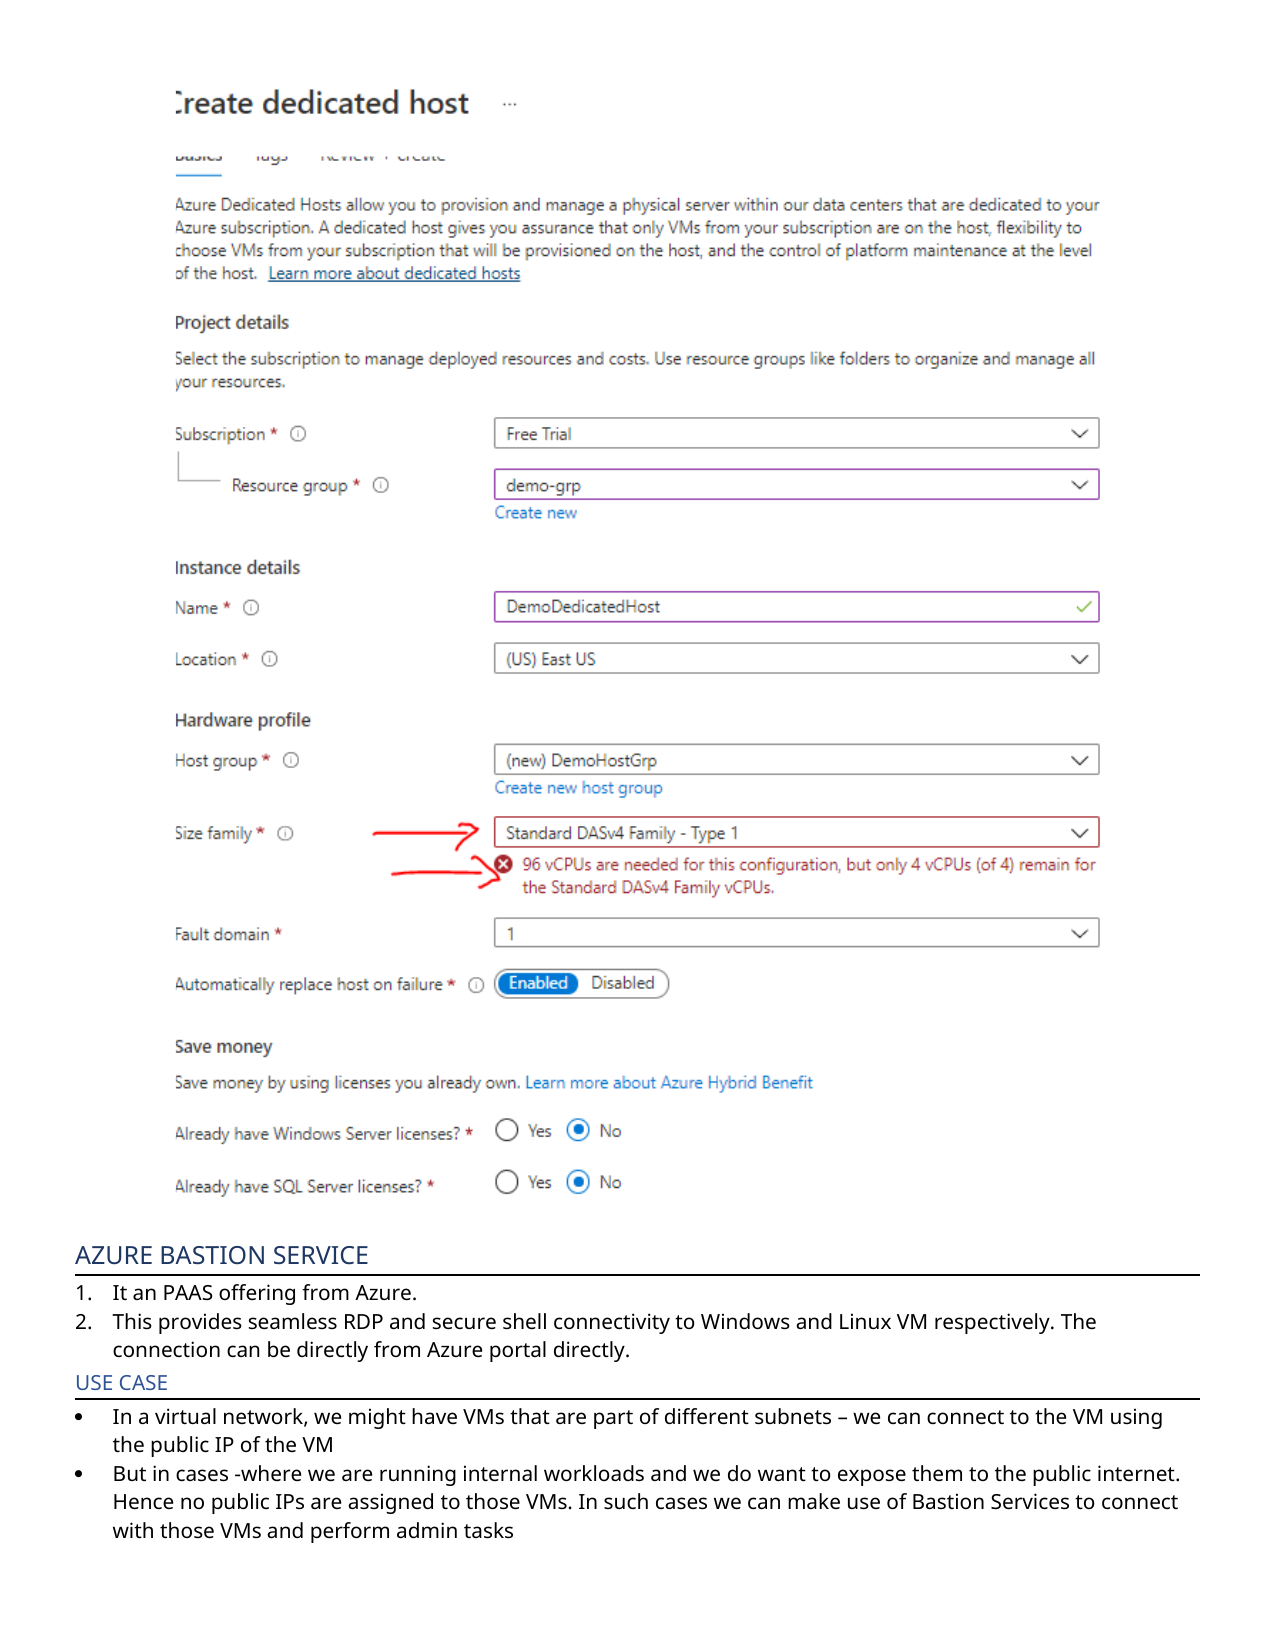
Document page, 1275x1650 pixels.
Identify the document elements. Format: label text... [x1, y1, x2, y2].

list It an PAAS offering from Azure. [75, 1278, 1200, 1307]
list In a virtual network, we might have VMs that are part of different subnets – we can connect to the VM using the public IP of the VM [75, 1402, 1200, 1459]
list This provides seamless RDP and secure shell connectivity to Windows and Linux VM respectively. The connection can be directly from Azure portal directly. [75, 1307, 1200, 1364]
subtitle AZURE BASTION SERVICE [75, 1238, 1200, 1274]
list But in cases -where we are running internal workloads and we do want to expose them to the public internet. Hence no public IPs are assigned to those VMs. In such cases we can make use of Bastion Services to connect with those VMs and perform admin tasks [75, 1459, 1200, 1544]
picture [175, 75, 1137, 1234]
subtitle USE CASE [75, 1368, 1200, 1398]
